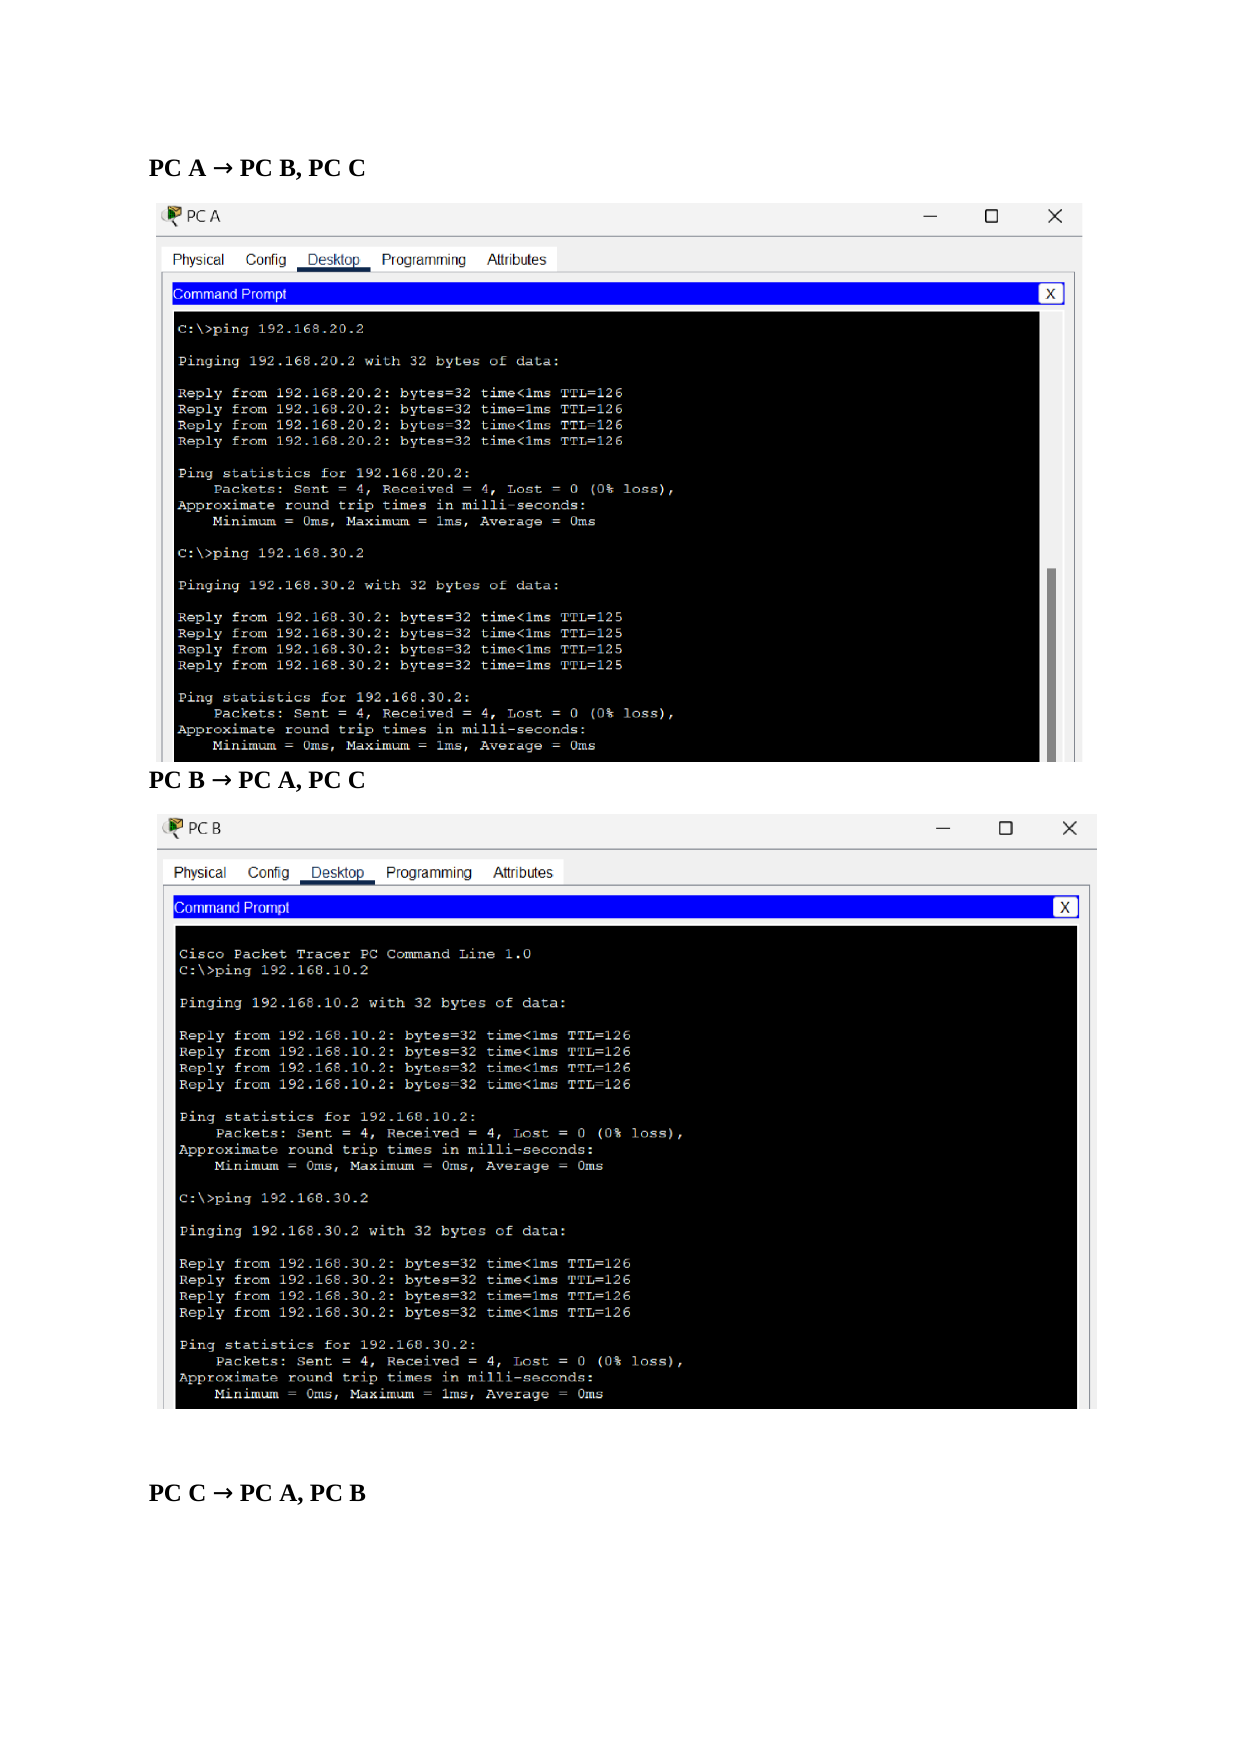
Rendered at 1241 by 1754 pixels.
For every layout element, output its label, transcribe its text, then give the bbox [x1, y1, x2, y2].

text PC A → PC B, PC C [148, 150, 1237, 184]
text PC C → PC A, PC B [148, 1474, 1237, 1508]
picture [156, 202, 1083, 762]
text PC B → PC A, PC C [148, 762, 1237, 796]
picture [156, 813, 1097, 1409]
